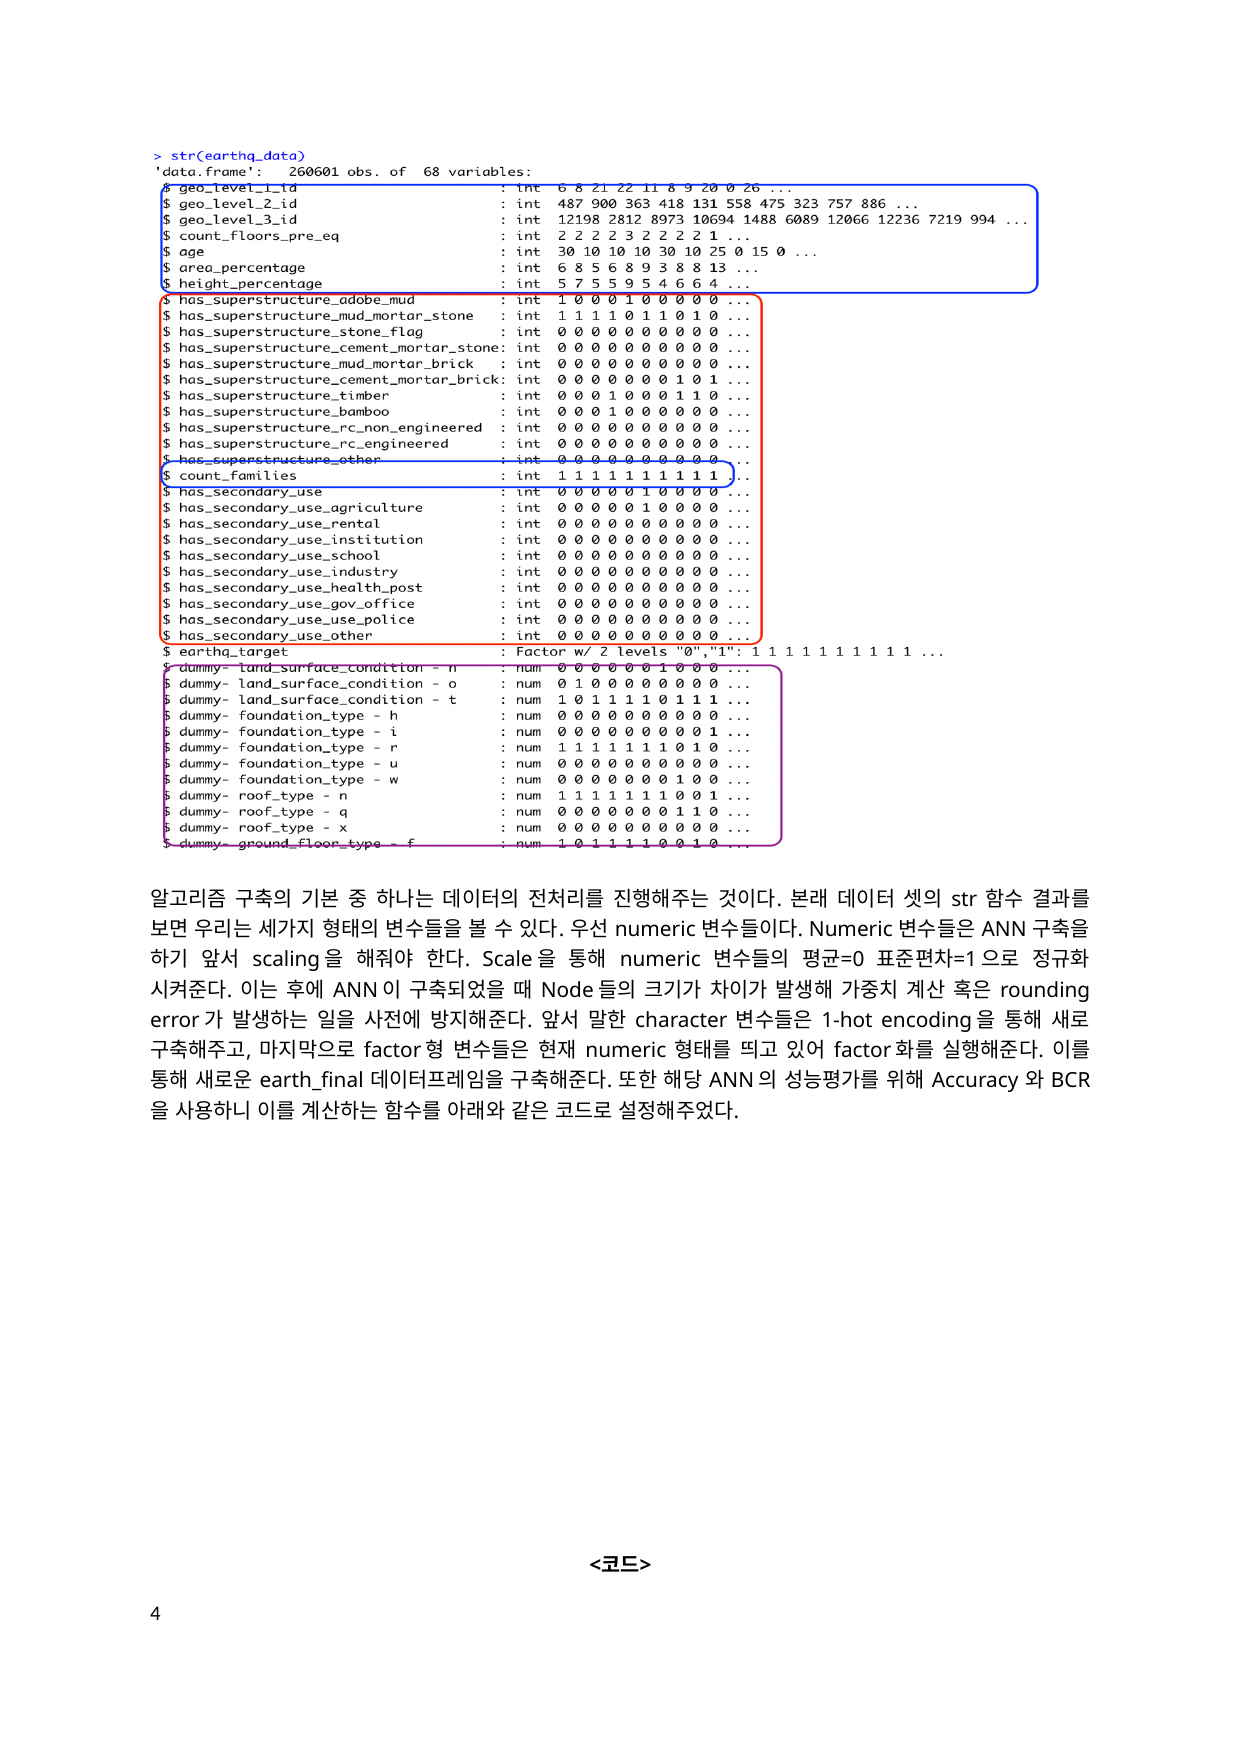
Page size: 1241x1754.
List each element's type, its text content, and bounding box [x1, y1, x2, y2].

text <코드> [150, 1549, 1090, 1579]
text 알고리즘 구축의 기본 중 하나는 데이터의 전처리를 진행해주는 것이다. 본래 데이터 셋의 str 함수 결과를 보면 우리는 세가지 형태의 변수들을 볼 수 있다. 우선 numeric 변수들이다. Numeric 변수들은 ANN 구축을 하기 앞서 scaling을 해줘야 한다. Scale을 통해 numeric 변수들의 평균=0 표준편차=1으로 정규화 시켜준다. 이는 후에 ANN이 구축되었을 때 Node들의 크기가 차이가 발생해 가중치 계산 혹은 rounding error가 발생하는 일을 사전에 방지해준다. 앞서 말한 character 변수들은 1-hot encoding을 통해 새로 구축해주고, 마지막으로 factor형 변수들은 현재 numeric 형태를 띄고 있어 factor화를 실행해준다. 이를 통해 새로운 earth_final 데이터프레임을 구축해준다. 또한 해당 ANN의 성능평가를 위해 Accuracy 와 BCR을 사용하니 이를 계산하는 함수를 아래와 같은 코드로 설정해주었다. [150, 882, 1090, 1124]
picture [150, 150, 1091, 853]
